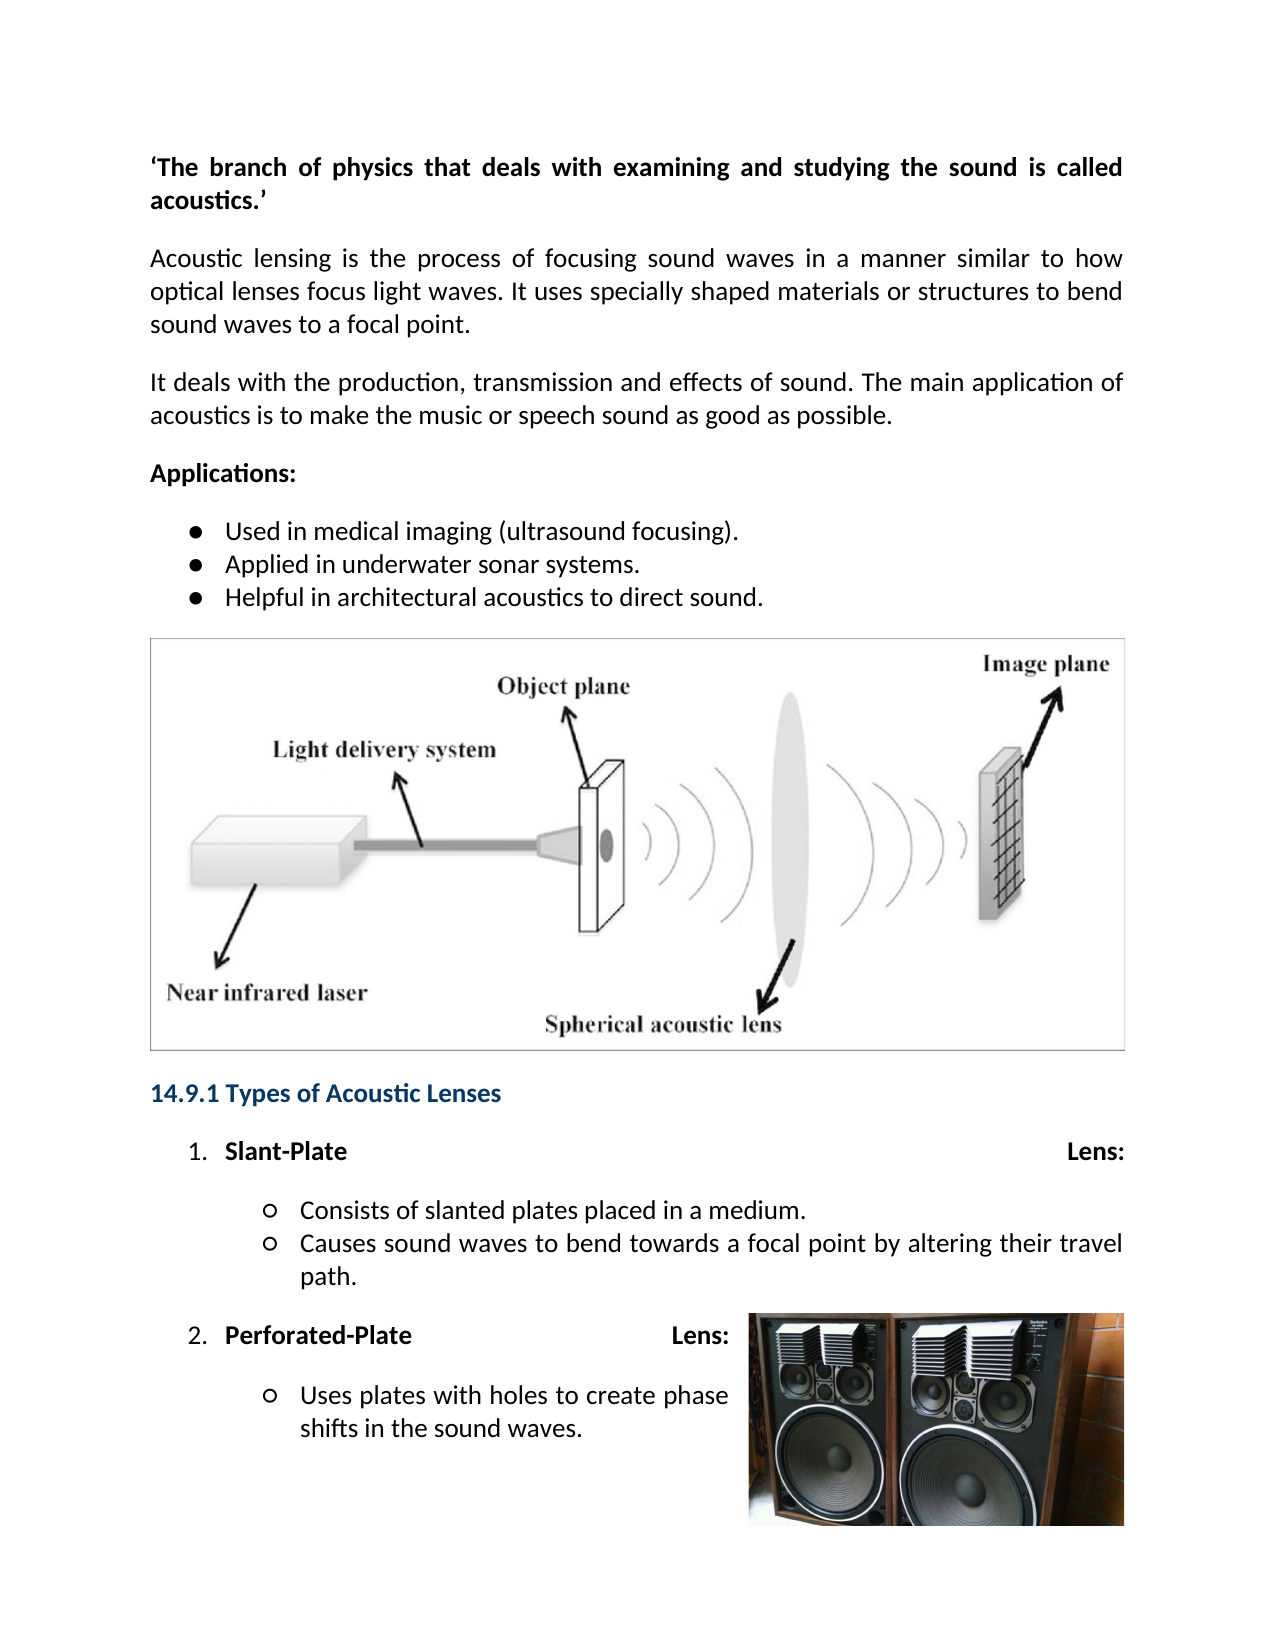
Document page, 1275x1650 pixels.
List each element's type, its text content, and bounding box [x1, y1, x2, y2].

list Uses plates with holes to create phase shifts in the sound waves. [262, 1378, 748, 1444]
list Perforated-Plate Lens: [187, 1318, 748, 1378]
list Consists of slanted plates placed in a medium. [262, 1193, 1125, 1226]
subtitle 14.9.1 Types of Acoustic Lenses [150, 1076, 1125, 1109]
list Slant-Plate Lens: [187, 1134, 1125, 1193]
text Applications: [150, 456, 1125, 489]
list Helpful in architectural acoustics to direct sound. [187, 580, 1125, 613]
picture [748, 1313, 1125, 1526]
list Used in medical imaging (ultrasound focusing). [187, 514, 1125, 547]
list Applied in underwater sonar systems. [187, 547, 1125, 580]
list Causes sound waves to bend towards a focal point by altering their travel path. [262, 1226, 1125, 1318]
text It deals with the production, transmission and effects of sound. The main application of acoustics is to make the music or speech sound as good as possible. [150, 365, 1125, 431]
text Acoustic lensing is the process of focusing sound waves in a manner similar to how optical lenses focus light waves. It uses specially shaped materials or structures to bend sound waves to a focal point. [150, 241, 1125, 340]
text ‘The branch of physics that deals with examining and studying the sound is called acoustics.’ [150, 150, 1125, 216]
picture [150, 638, 1125, 1051]
